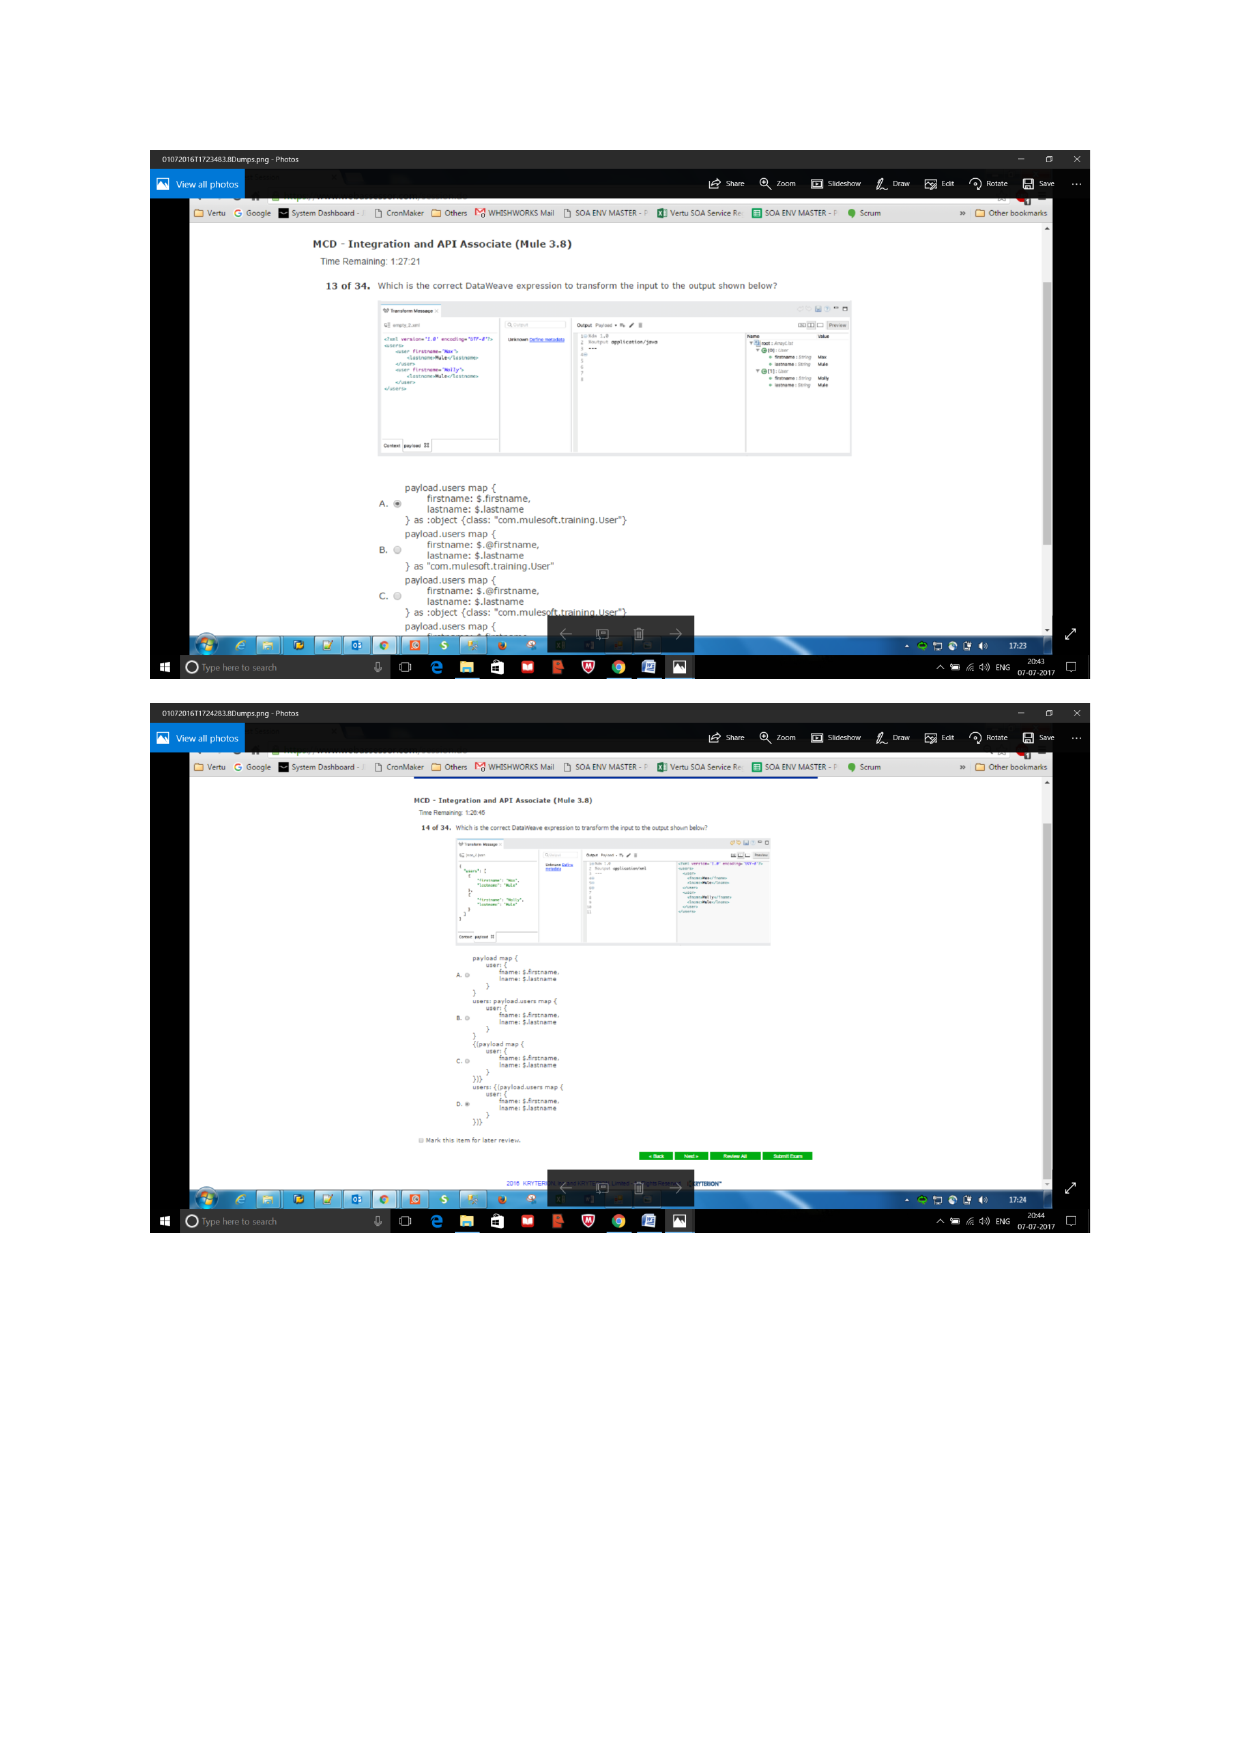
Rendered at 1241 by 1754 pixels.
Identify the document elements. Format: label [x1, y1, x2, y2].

picture [150, 150, 1091, 679]
picture [150, 703, 1091, 1233]
